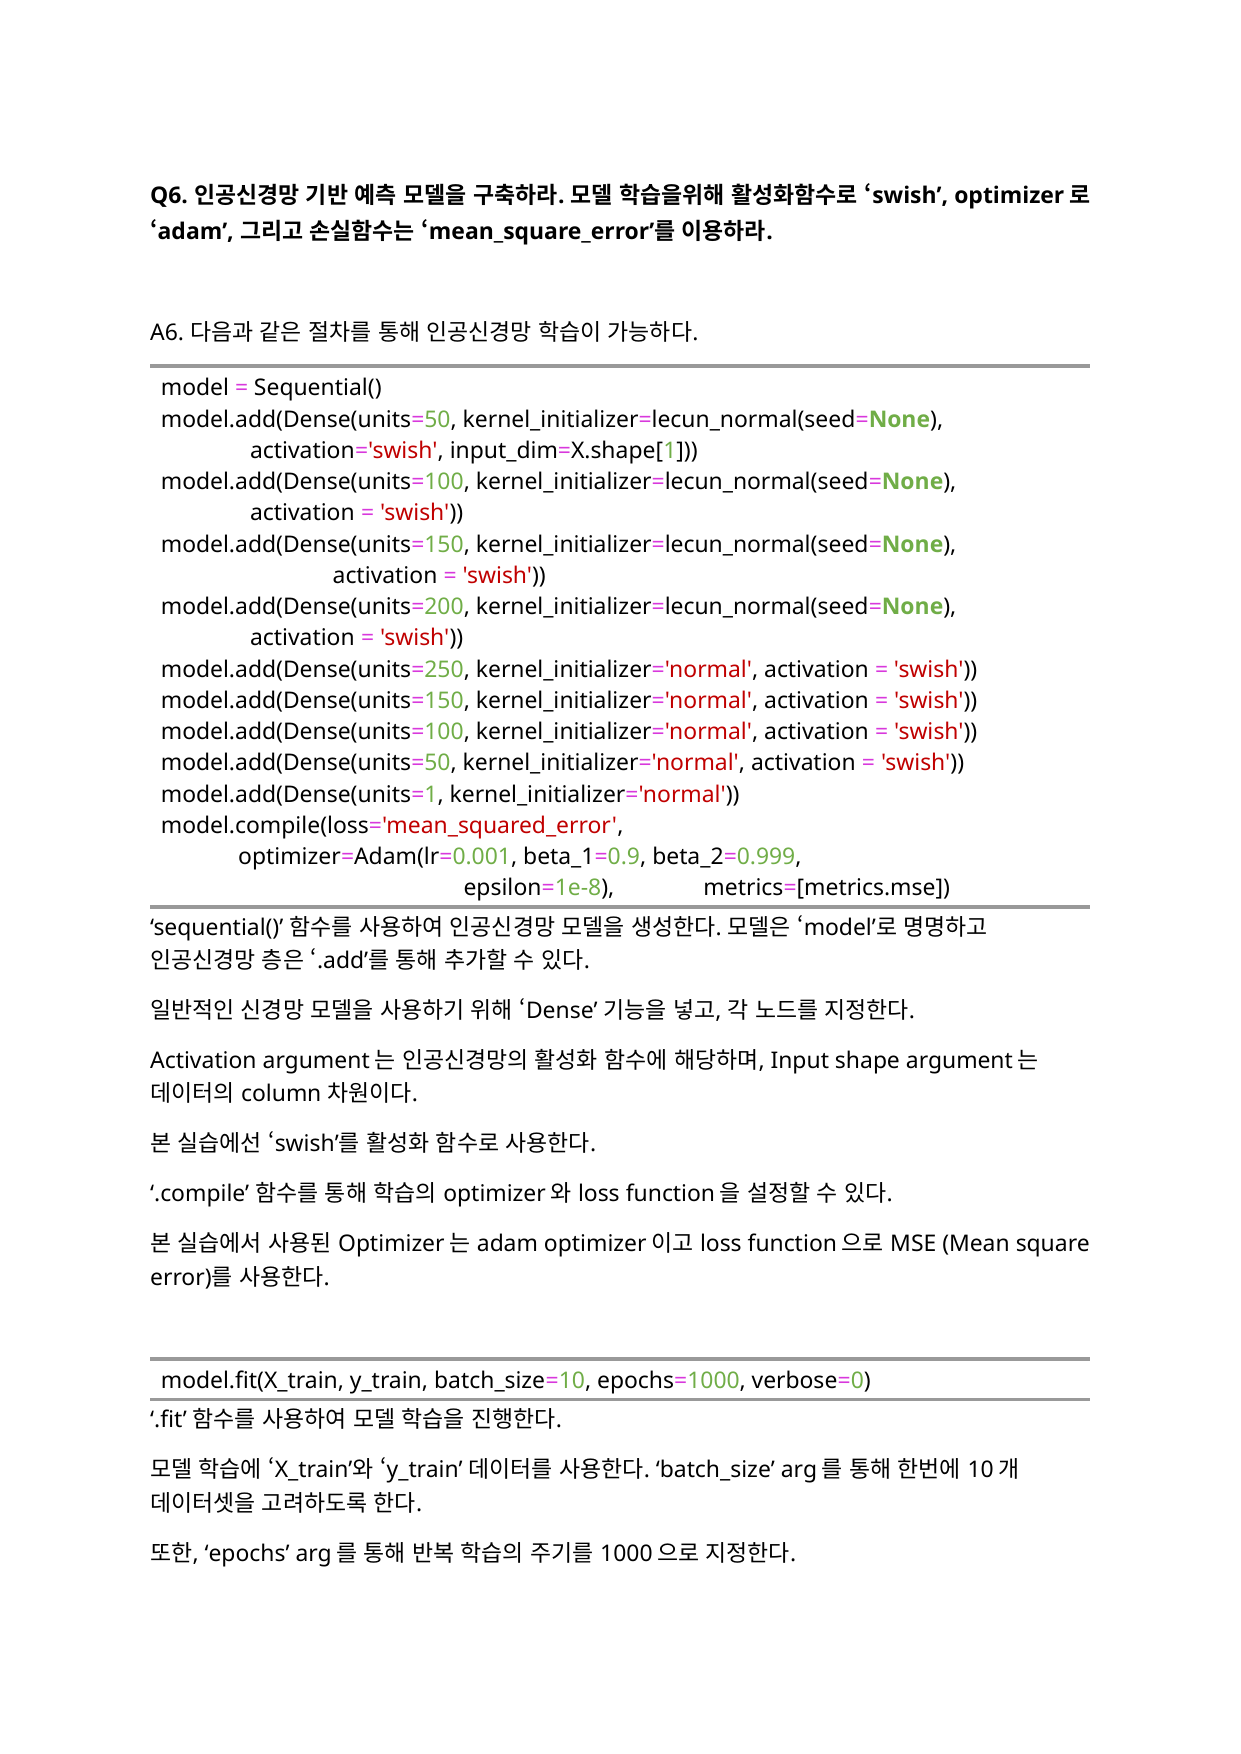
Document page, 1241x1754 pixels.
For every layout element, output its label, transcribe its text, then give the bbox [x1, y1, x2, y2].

text ‘.compile’ 함수를 통해 학습의 optimizer와 loss function을 설정할 수 있다. [150, 1175, 1090, 1208]
text ‘.fit’ 함수를 사용하여 모델 학습을 진행한다. [150, 1401, 1090, 1435]
text ‘sequential()’ 함수를 사용하여 인공신경망 모델을 생성한다. 모델은 ‘model’로 명명하고 인공신경망 층은 ‘.add’를 통해 추가할 수 있다. [150, 909, 1090, 975]
text 모델 학습에 ‘X_train’와 ‘y_train’ 데이터를 사용한다. ‘batch_size’ arg를 통해 한번에 10개 데이터셋을 고려하도록 한다. [150, 1451, 1090, 1518]
text 일반적인 신경망 모델을 사용하기 위해 ‘Dense’ 기능을 넣고, 각 노드를 지정한다. [150, 992, 1090, 1025]
list 다음과 같은 절차를 통해 인공신경망 학습이 가능하다. [150, 314, 1090, 347]
text 본 실습에서 사용된 Optimizer는 adam optimizer이고 loss function으로 MSE (Mean square error)를 사용한다. [150, 1225, 1090, 1292]
text 또한, ‘epochs’ arg를 통해 반복 학습의 주기를 1000으로 지정한다. [150, 1535, 1090, 1568]
text 본 실습에선 ‘swish’를 활성화 함수로 사용한다. [150, 1125, 1090, 1158]
subtitle 인공신경망 기반 예측 모델을 구축하라. 모델 학습을위해 활성화함수로 ‘swish’, optimizer로 ‘adam’, 그리고 손실함수는 ‘mean_square_error’를 이용하라. [150, 177, 1090, 246]
table_header model.fit(X_train, y_train, batch_size=10, epochs=1000, verbose=0) [150, 1361, 1090, 1398]
table_header model = Sequential() model.add(Dense(units=50, kernel_initializer=lecun_normal(seed=None), activation='swish', input_dim=X.shape[1])) model.add(Dense(units=100, kernel_initializer=lecun_normal(seed=None), activation = 'swish')) model.add(Dense(units=150, kernel_initializer=lecun_normal(seed=None), activation = 'swish')) model.add(Dense(units=200, kernel_initializer=lecun_normal(seed=None), activation = 'swish')) model.add(Dense(units=250, kernel_initializer='normal', activation = 'swish')) model.add(Dense(units=150, kernel_initializer='normal', activation = 'swish')) model.add(Dense(units=100, kernel_initializer='normal', activation = 'swish')) model.add(Dense(units=50, kernel_initializer='normal', activation = 'swish')) model.add(Dense(units=1, kernel_initializer='normal')) model.compile(loss='mean_squared_error', optimizer=Adam(lr=0.001, beta_1=0.9, beta_2=0.999, epsilon=1e-8), metrics=[metrics.mse]) [150, 368, 1090, 905]
text Activation argument는 인공신경망의 활성화 함수에 해당하며, Input shape argument는 데이터의 column 차원이다. [150, 1042, 1090, 1108]
